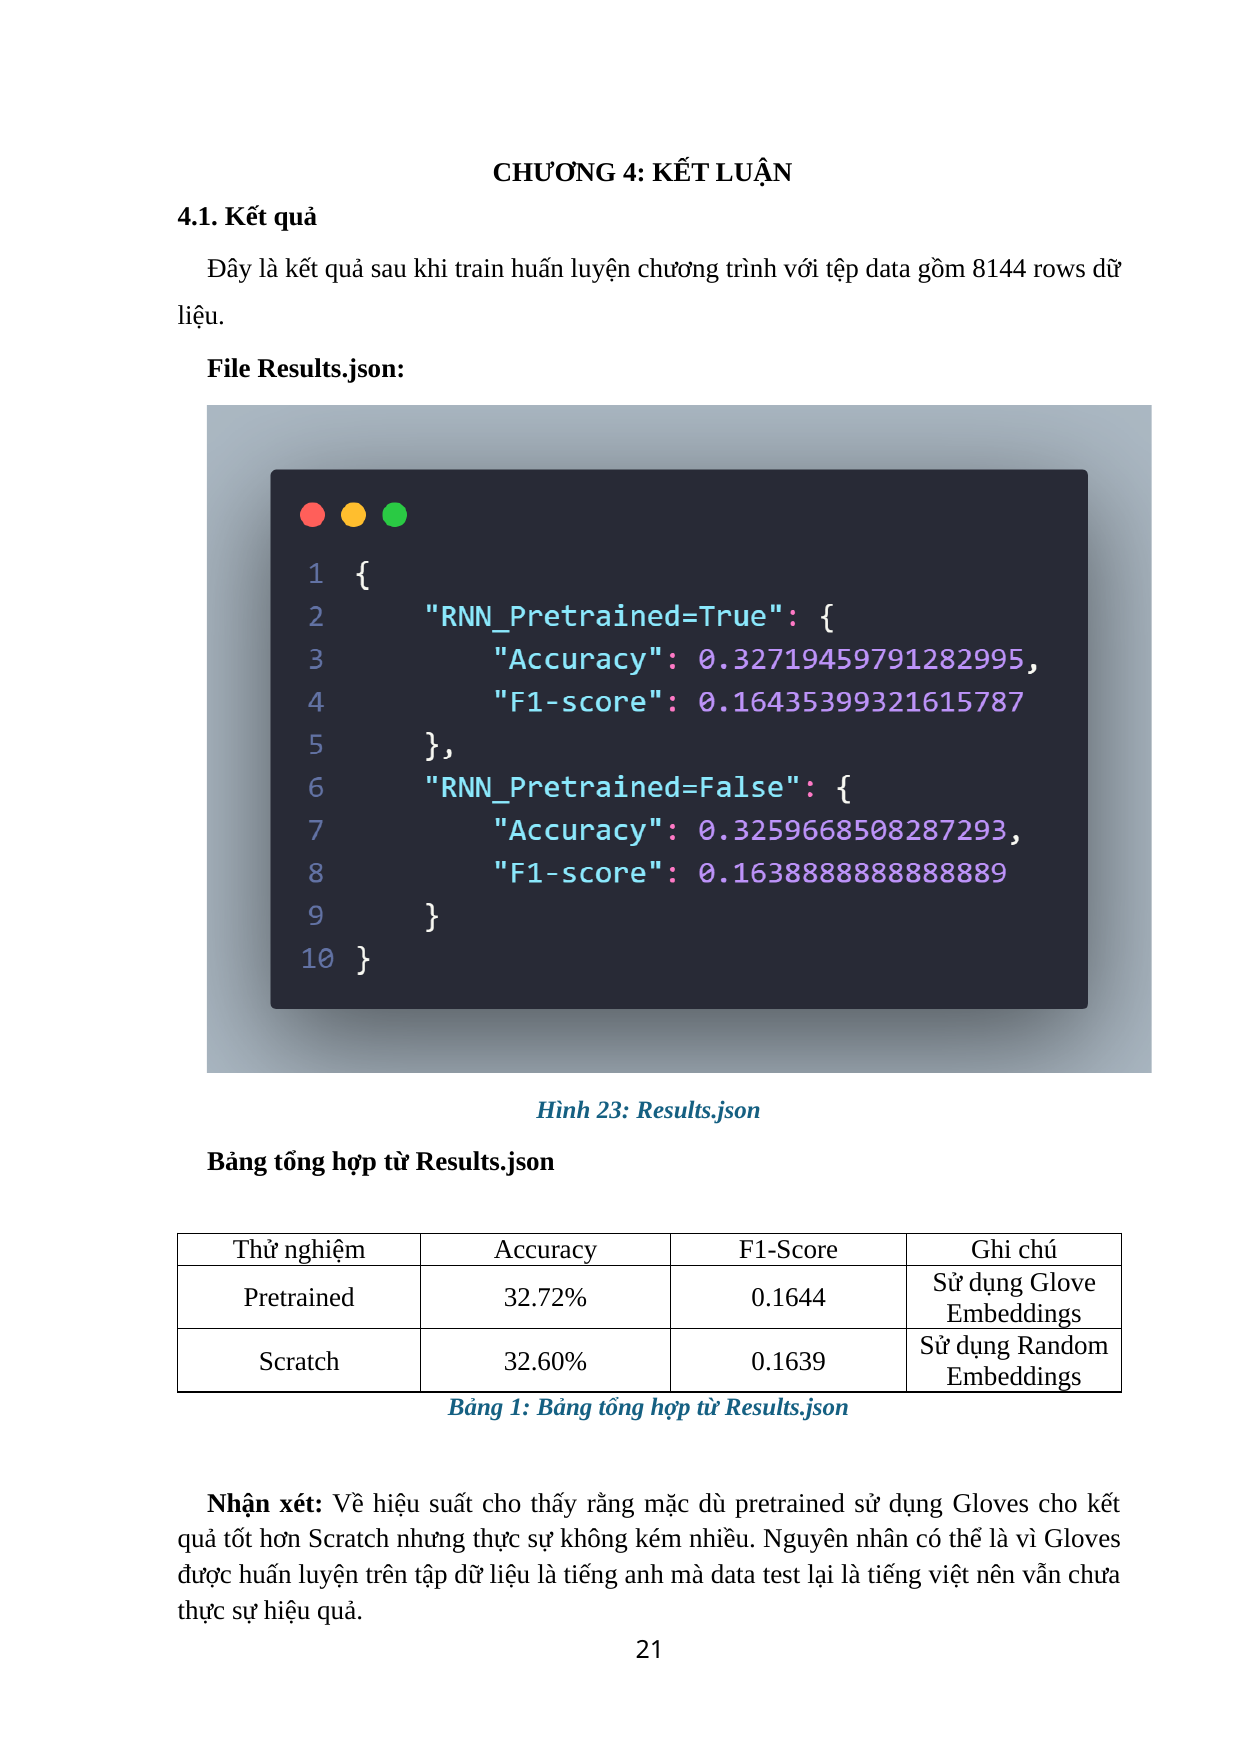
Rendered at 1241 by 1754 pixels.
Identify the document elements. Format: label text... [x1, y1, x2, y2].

text Bảng tổng hợp từ Results.json [177, 1145, 1122, 1176]
table_cell 0.1639 [671, 1329, 906, 1391]
text Đây là kết quả sau khi train huấn luyện chương trình với tệp data gồm 8144 rows dữ liệu. [177, 253, 1122, 330]
table_cell Sử dụng Random Embeddings [907, 1329, 1121, 1391]
table_cell Sử dụng Glove Embeddings [907, 1266, 1121, 1328]
table_cell 0.1644 [671, 1266, 906, 1328]
table_cell 32.60% [421, 1329, 670, 1391]
table_cell Pretrained [178, 1266, 420, 1328]
table_header Ghi chú [907, 1234, 1121, 1265]
text Nhận xét: Về hiệu suất cho thấy rằng mặc dù pretrained sử dụng Gloves cho kết quả tốt hơn Scratch nhưng thực sự không kém nhiều. Nguyên nhân có thể là vì Gloves được huấn luyện trên tập dữ liệu là tiếng anh mà data test lại là tiếng việt nên vẫn chưa thực sự hiệu quả. [177, 1487, 1122, 1625]
text File Results.json: [177, 352, 1122, 383]
text Bảng 1: Bảng tổng hợp từ Results.json [177, 1393, 1122, 1421]
picture [206, 405, 1152, 1073]
subtitle CHƯƠNG 4: KẾT LUẬN [177, 156, 1107, 187]
table_cell 32.72% [421, 1266, 670, 1328]
table_cell Scratch [178, 1329, 420, 1391]
table_header F1-Score [671, 1234, 906, 1265]
text Hình 23: Results.json [177, 1096, 1122, 1124]
table_header Thử nghiệm [178, 1234, 420, 1265]
text 4.1. Kết quả [177, 200, 1122, 231]
table_header Accuracy [421, 1234, 670, 1265]
